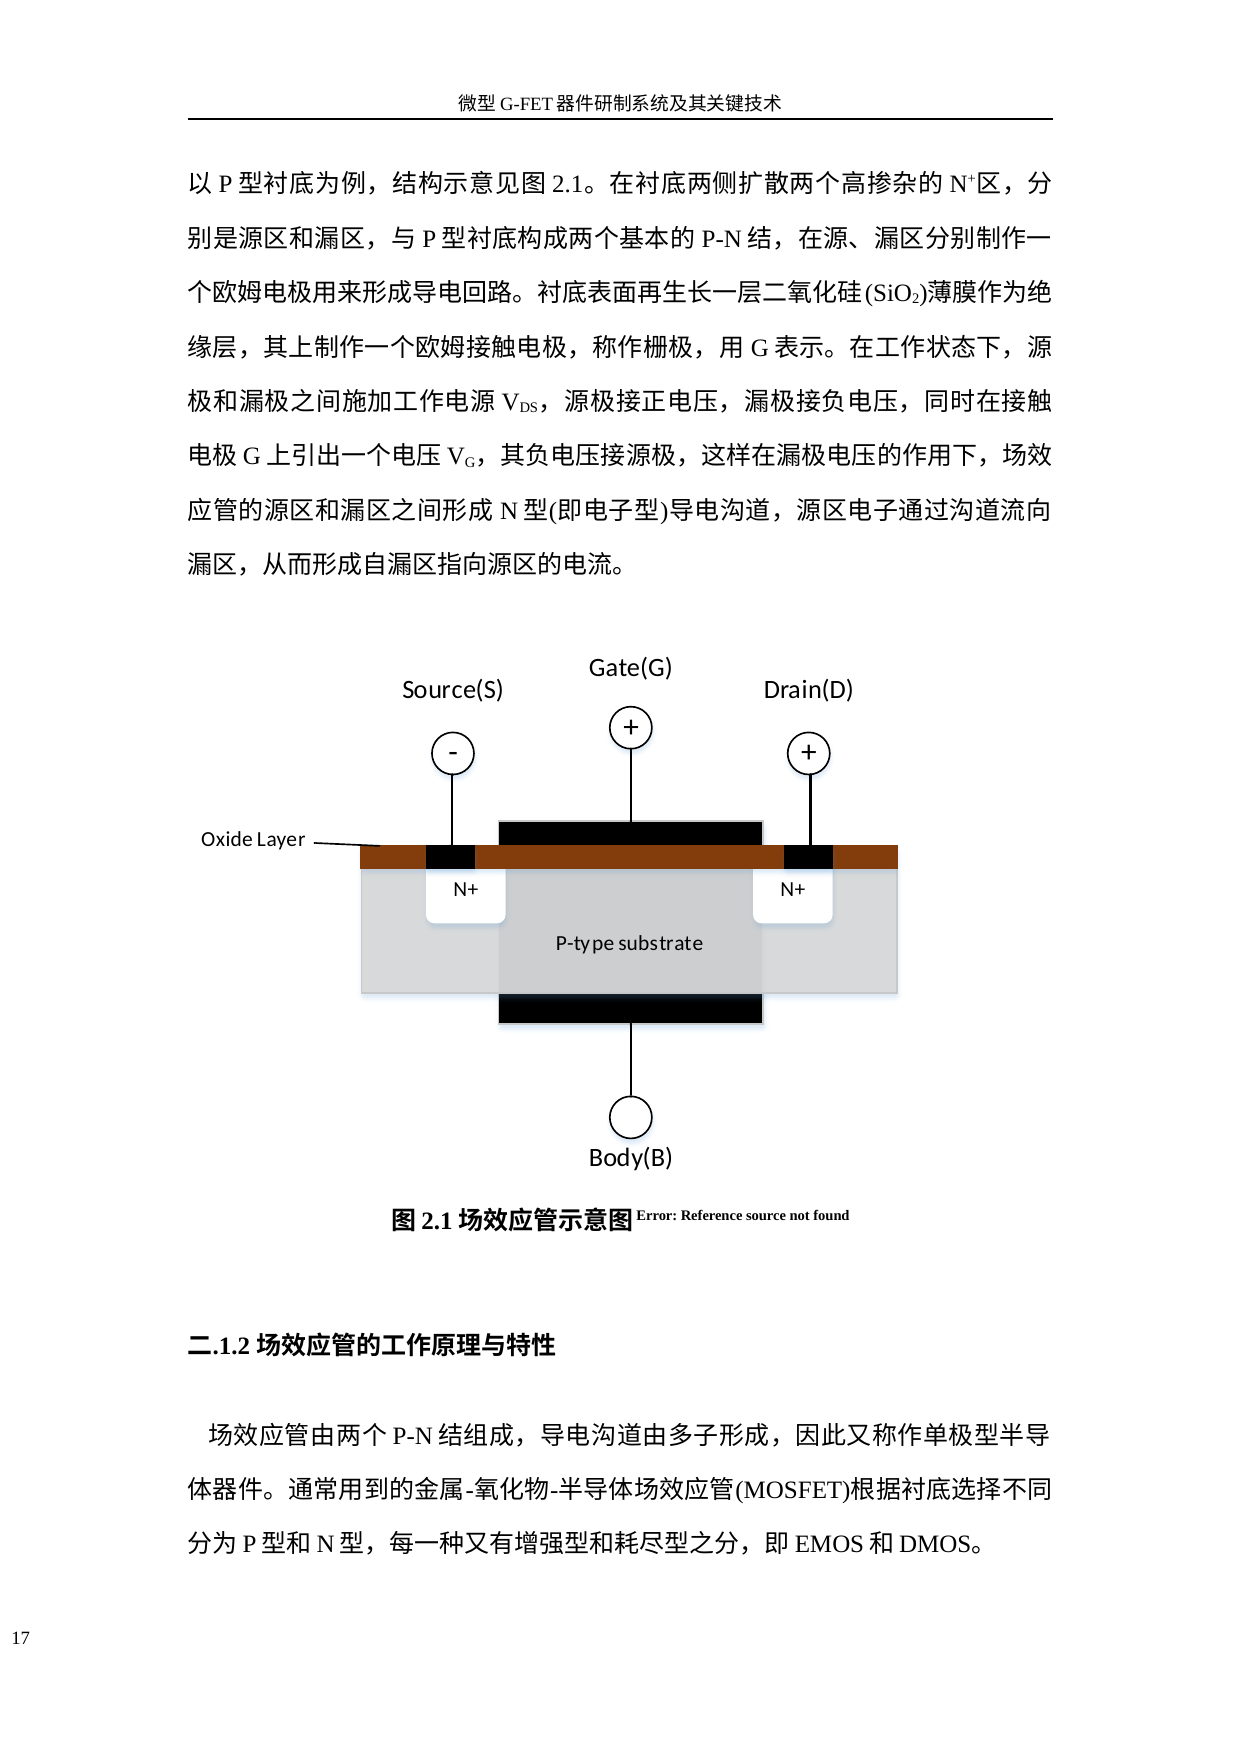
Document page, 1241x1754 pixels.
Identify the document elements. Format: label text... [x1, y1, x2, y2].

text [187, 164, 1053, 581]
subtitle 场效应管的工作原理与特性 [187, 1325, 1053, 1362]
text 场效应管由两个P-N结组成，导电沟道由多子形成，因此又称作单极型半导体器件。通常用到的金属-氧化物-半导体场效应管(MOSFET)根据衬底选择不同分为P型和N型，每一种又有增强型和耗尽型之分，即EMOS和DMOS。 [187, 1415, 1053, 1560]
